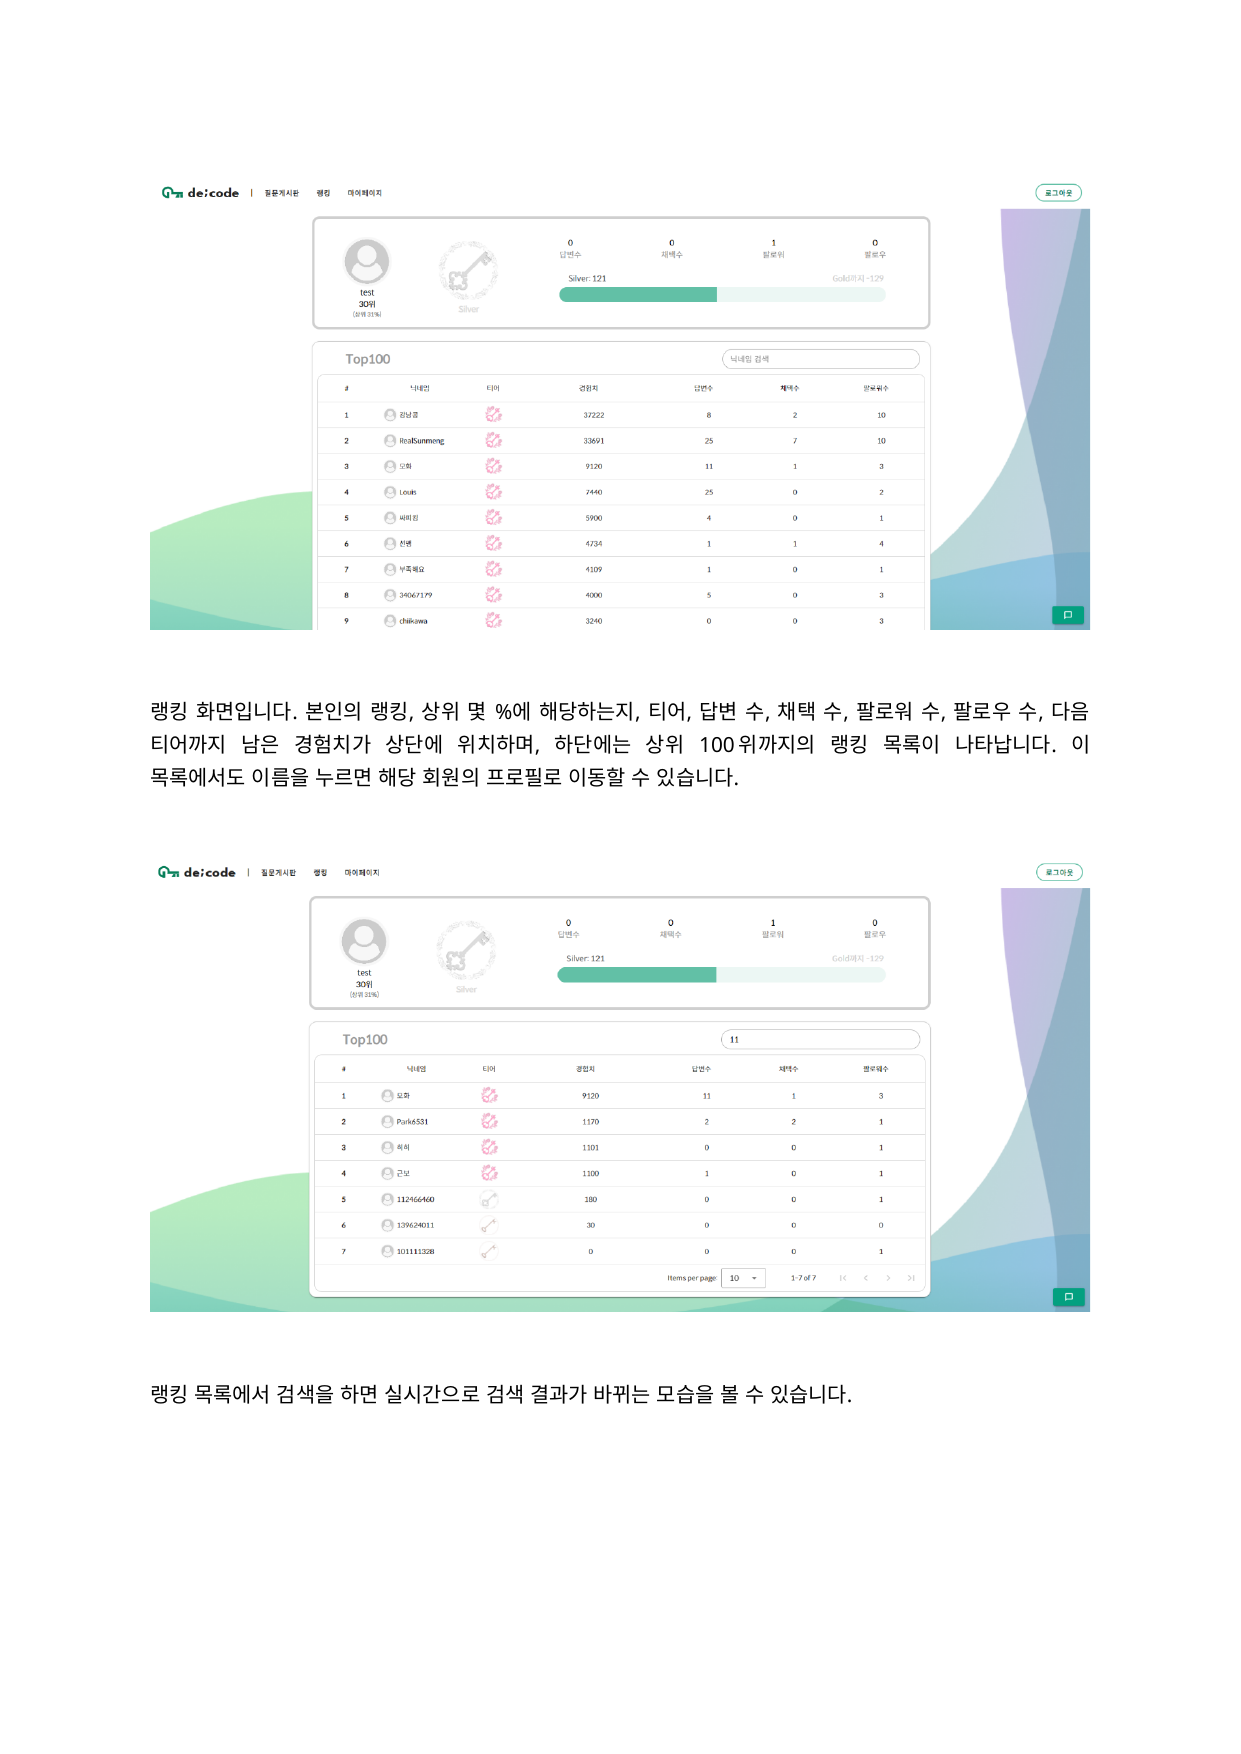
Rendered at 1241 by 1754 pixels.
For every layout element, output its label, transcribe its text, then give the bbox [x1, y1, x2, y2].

picture [150, 857, 1091, 1312]
text 랭킹 화면입니다. 본인의 랭킹, 상위 몇 %에 해당하는지, 티어, 답변 수, 채택 수, 팔로워 수, 팔로우 수, 다음 티어까지 남은 경험치가 상단에 위치하며, 하단에는 상위 100위까지의 랭킹 목록이 나타납니다. 이 목록에서도 이름을 누르면 해당 회원의 프로필로 이동할 수 있습니다. [150, 696, 1090, 791]
picture [150, 177, 1091, 630]
text 랭킹 목록에서 검색을 하면 실시간으로 검색 결과가 바뀌는 모습을 볼 수 있습니다. [150, 1378, 1090, 1408]
